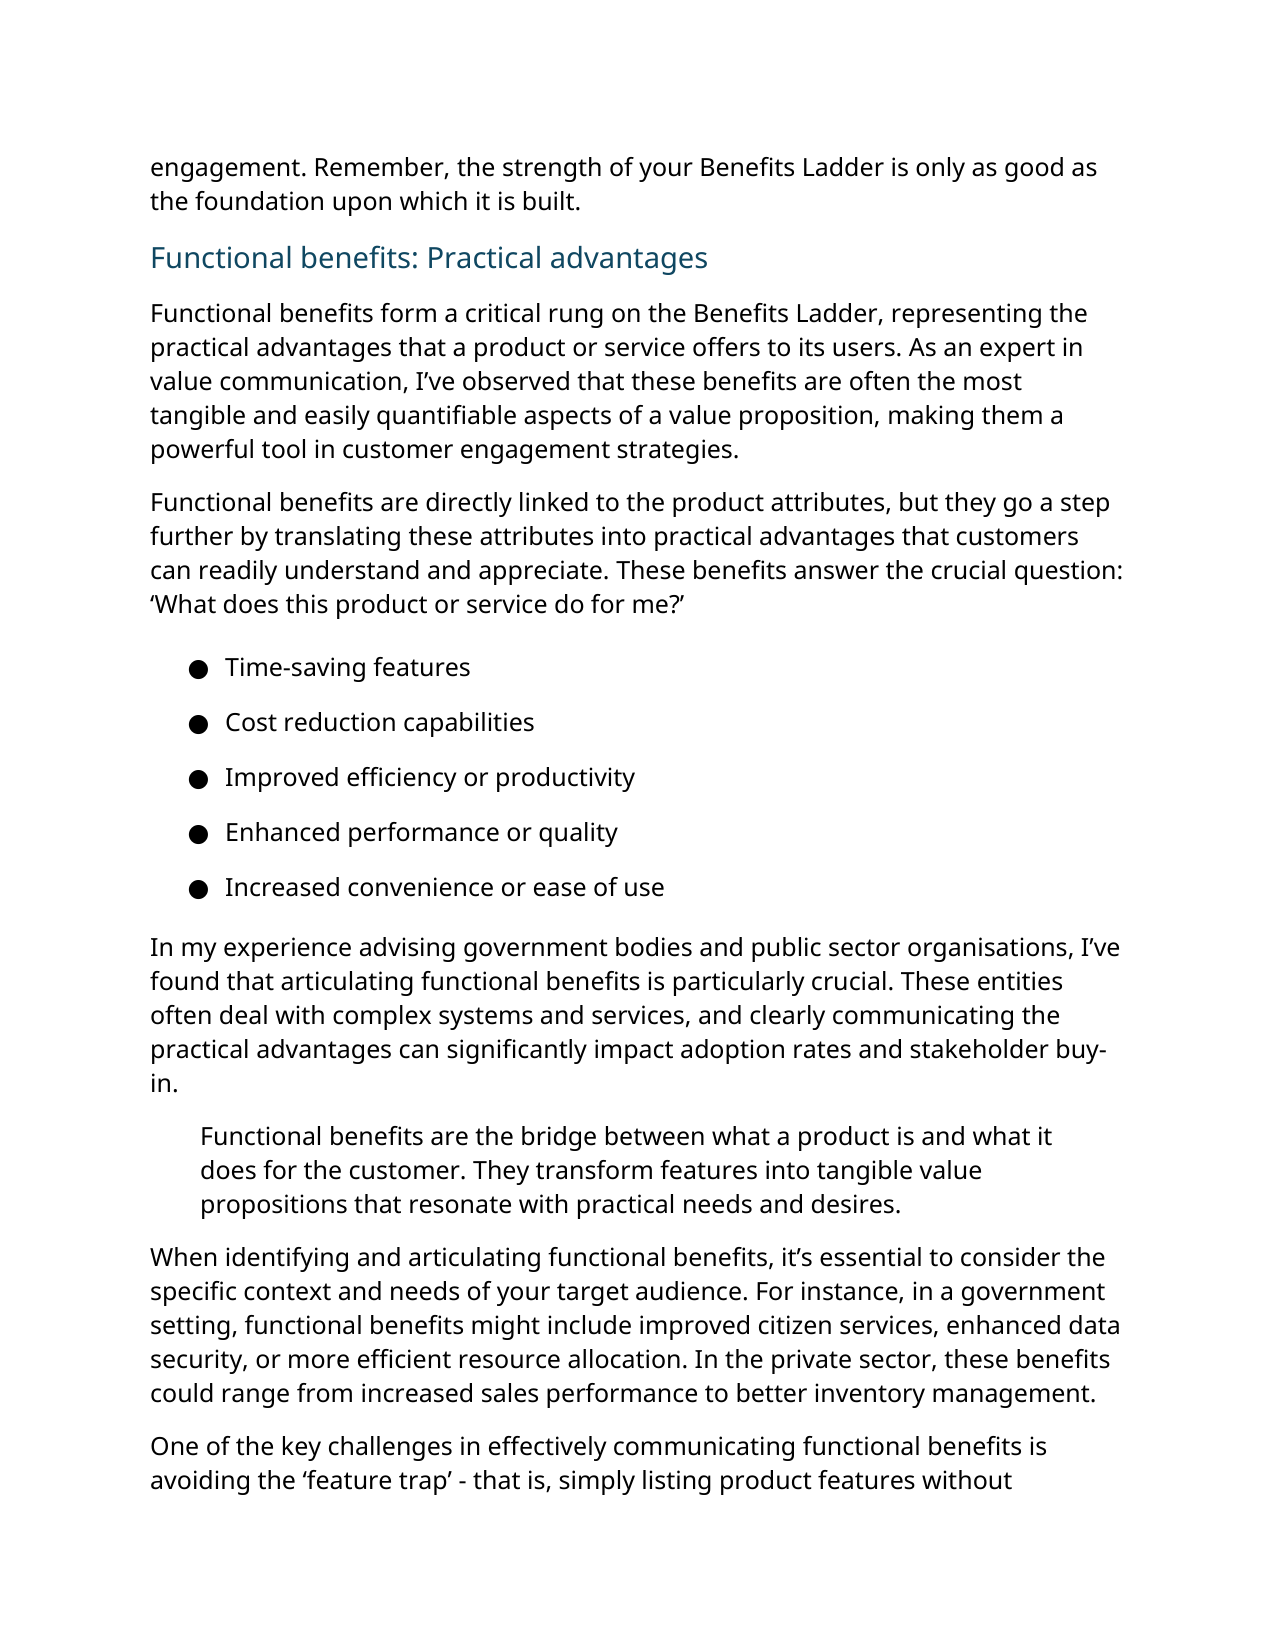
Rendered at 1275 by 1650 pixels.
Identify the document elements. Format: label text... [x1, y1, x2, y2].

list Increased convenience or ease of use [187, 859, 1125, 911]
subtitle Functional benefits: Practical advantages [150, 237, 1125, 277]
list Enhanced performance or quality [187, 804, 1125, 856]
text Functional benefits are the bridge between what a product is and what it does for the customer. They transform features into tangible value propositions that resonate with practical needs and desires. [200, 1118, 1075, 1221]
text When identifying and articulating functional benefits, it’s essential to consider the specific context and needs of your target audience. For instance, in a government setting, functional benefits might include improved citizen services, enhanced data security, or more efficient resource allocation. In the private sector, these benefits could range from increased sales performance to better inventory management. [150, 1239, 1125, 1410]
text Functional benefits form a critical rung on the Benefits Ladder, representing the practical advantages that a product or service offers to its users. As an expert in value communication, I’ve observed that these benefits are often the most tangible and easily quantifiable aspects of a value proposition, making them a powerful tool in customer engagement strategies. [150, 295, 1125, 466]
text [150, 150, 1125, 218]
list Cost reduction capabilities [187, 694, 1125, 746]
text In my experience advising government bodies and public sector organisations, I’ve found that articulating functional benefits is particularly crucial. These entities often deal with complex systems and services, and clearly communicating the practical advantages can significantly impact adoption rates and stakeholder buy-in. [150, 929, 1125, 1100]
list Improved efficiency or productivity [187, 749, 1125, 801]
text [150, 1428, 1125, 1497]
text Functional benefits are directly linked to the product attributes, but they go a step further by translating these attributes into practical advantages that customers can readily understand and appreciate. These benefits answer the crucial question: ‘What does this product or service do for me?’ [150, 484, 1125, 621]
list Time-saving features [187, 639, 1125, 691]
